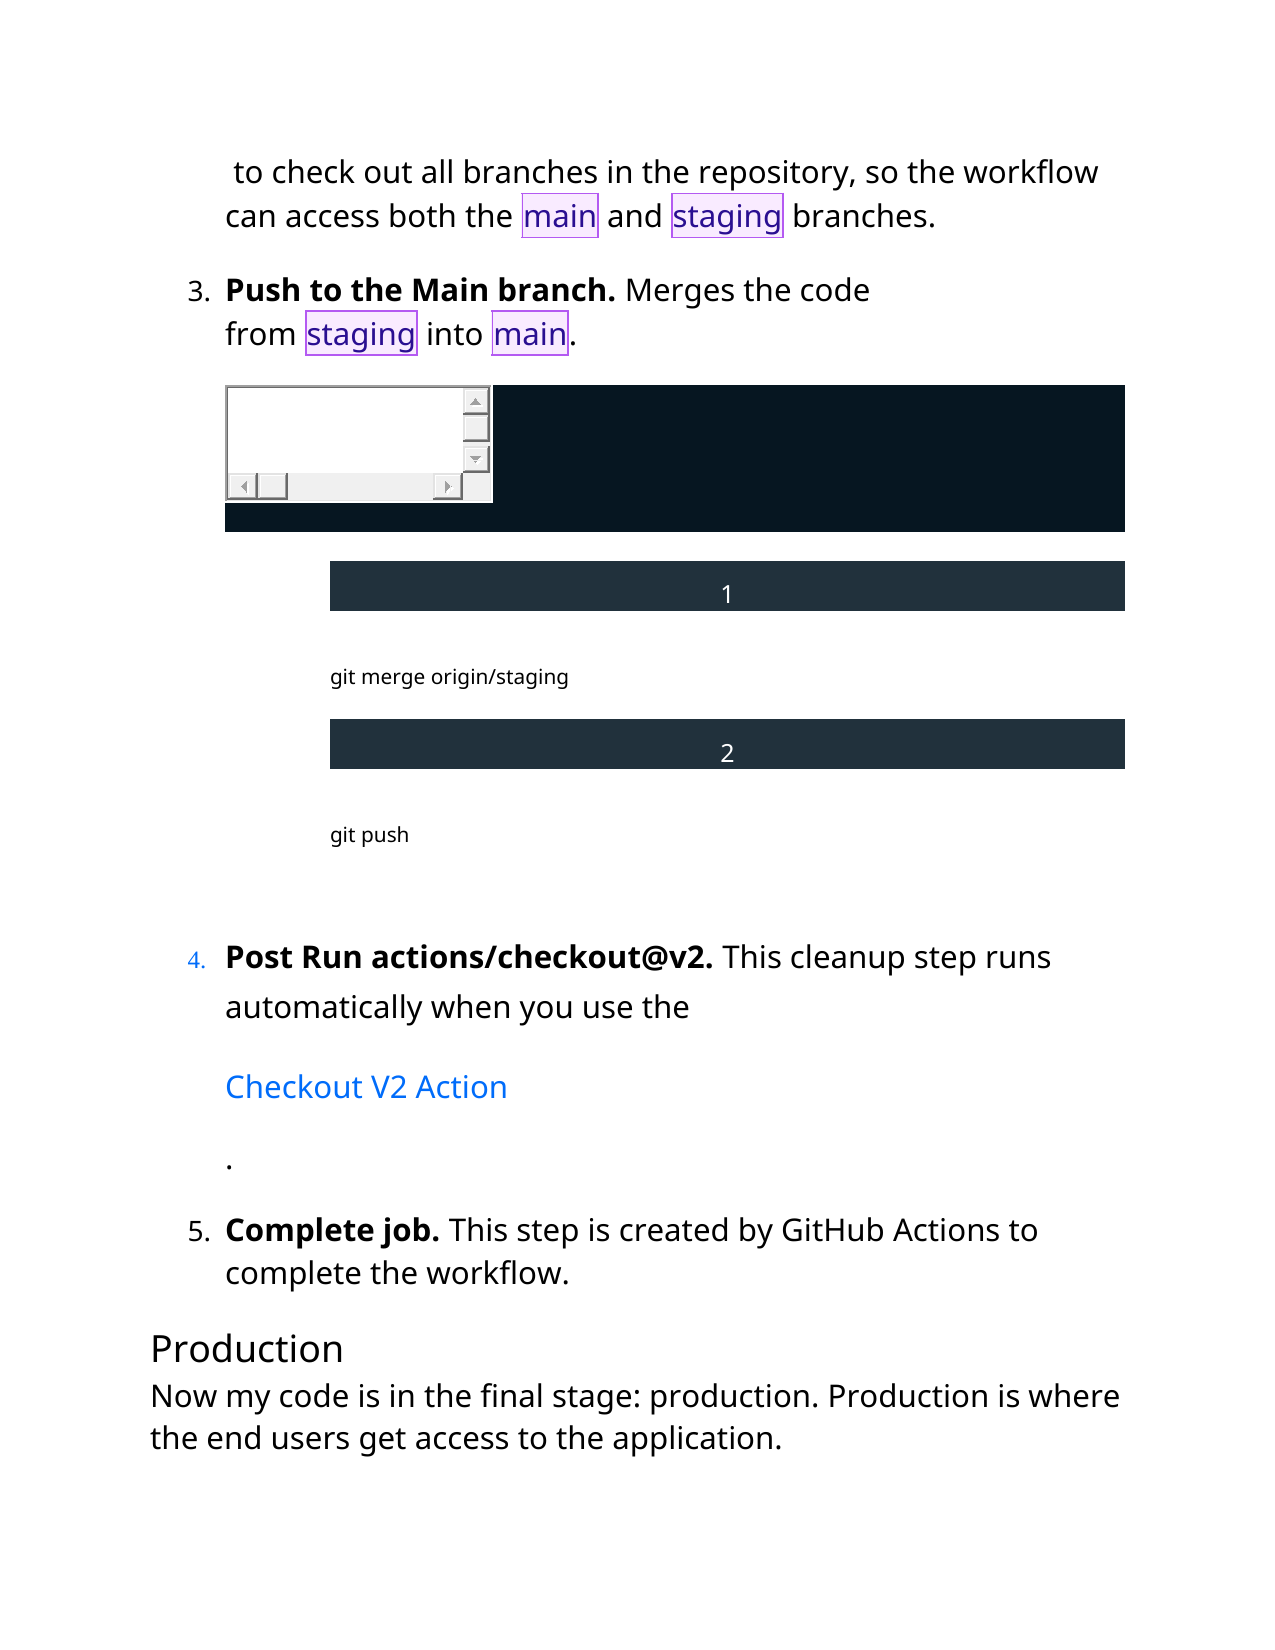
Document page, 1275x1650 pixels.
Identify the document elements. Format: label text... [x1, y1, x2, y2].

text . [225, 1136, 1125, 1179]
text Checkout V2 Action [225, 1057, 1125, 1107]
text git push [330, 799, 1125, 849]
text git merge origin/staging [330, 640, 1125, 690]
list Push to the Main branch. Merges the code from staging into main. [187, 267, 1125, 356]
list Complete job. This step is created by GitHub Actions to complete the workflow. [187, 1208, 1125, 1293]
text 1 [330, 561, 1125, 611]
text 2 [330, 719, 1125, 769]
text Production [150, 1322, 1125, 1373]
text to check out all branches in the repository, so the workflow can access both the main and staging branches. [225, 150, 1125, 238]
list Post Run actions/checkout@v2. This cleanup step runs automatically when you use the [187, 928, 1125, 1028]
text Now my code is in the final stage: production. Production is where the end users get access to the application. [150, 1373, 1125, 1459]
